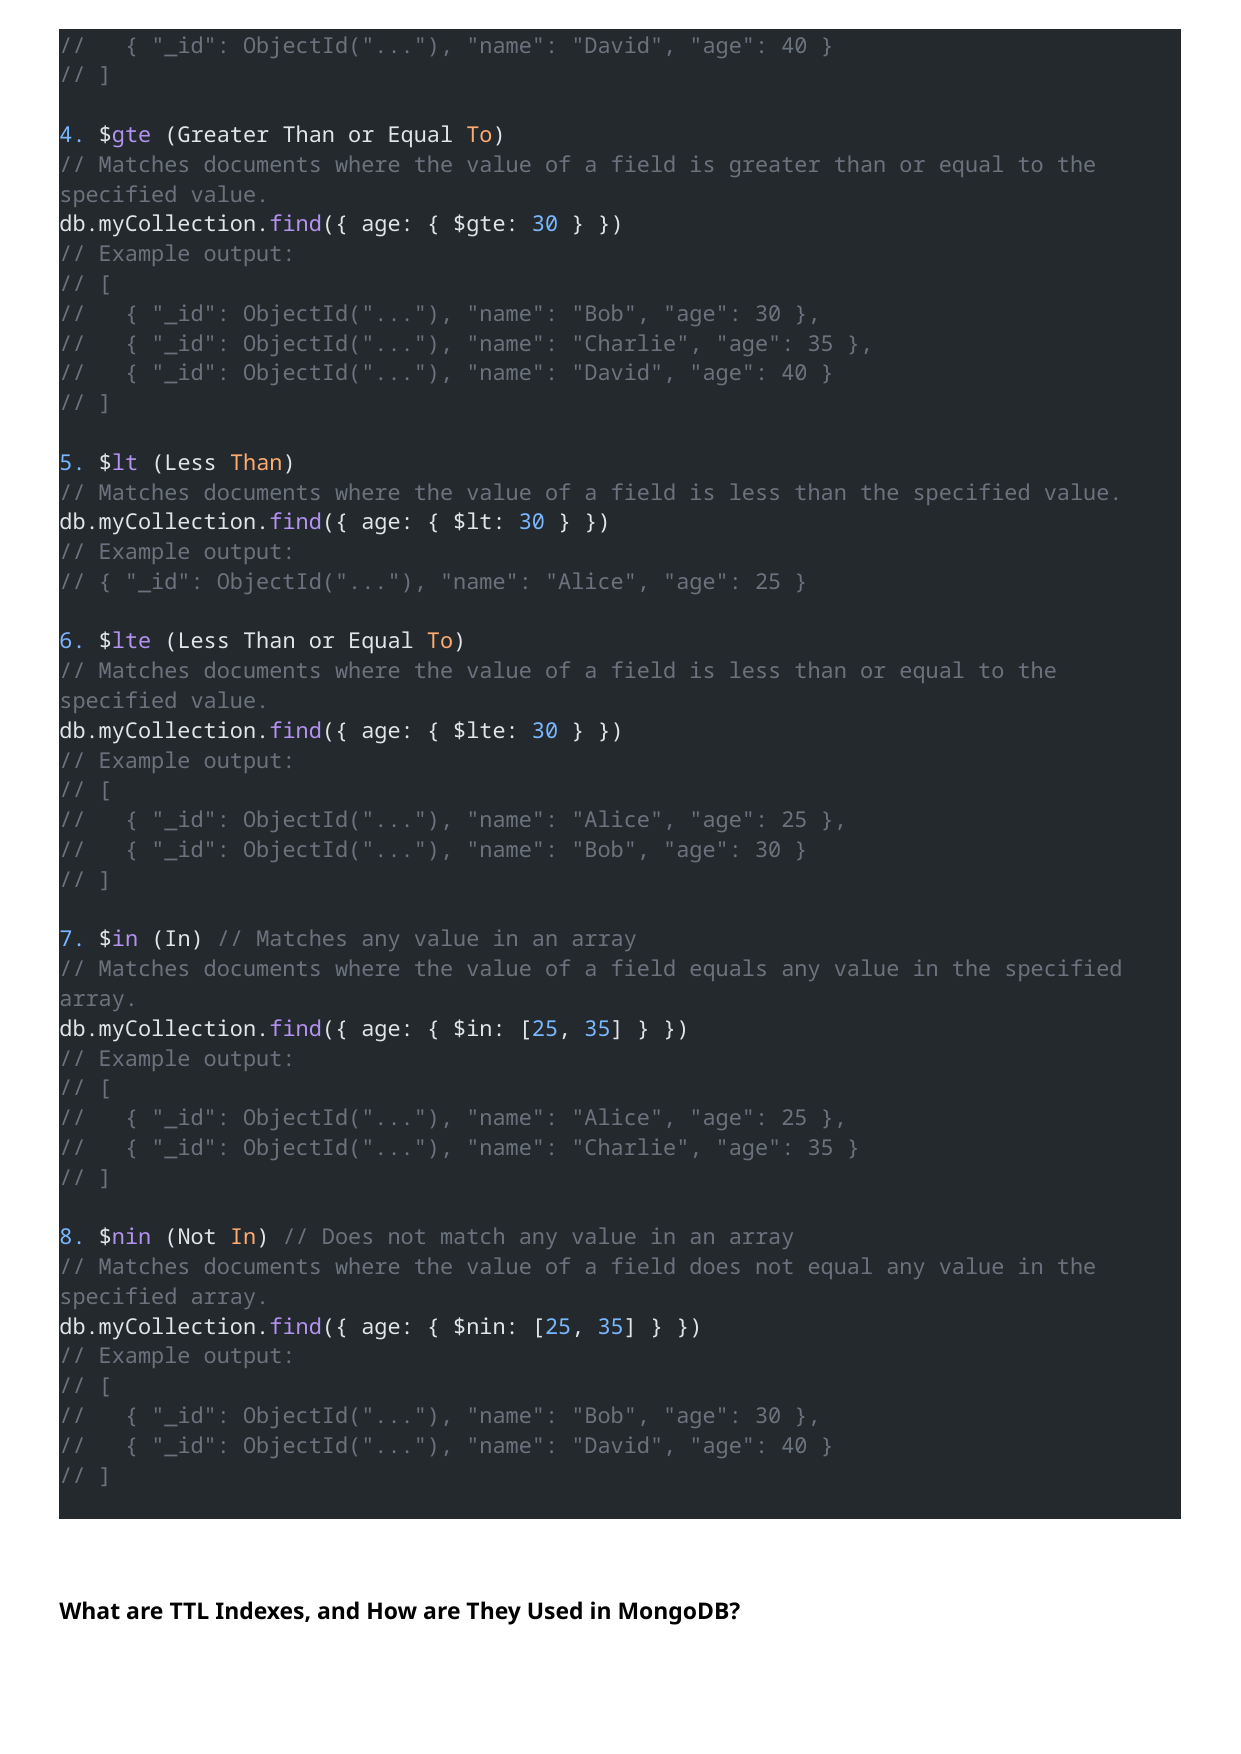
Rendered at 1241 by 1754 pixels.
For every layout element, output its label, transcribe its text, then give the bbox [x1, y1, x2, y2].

text // Matches documents where the value of a field equals any value in the specified array. [59, 953, 1181, 1013]
text // [ [59, 268, 1181, 298]
text // ] [59, 387, 1181, 417]
text 8. $nin (Not In) // Does not match any value in an array [59, 1221, 1181, 1251]
text db.myCollection.find({ age: { $gte: 30 } }) [59, 208, 1181, 238]
text // Matches documents where the value of a field is less than or equal to the specified value. [59, 655, 1181, 715]
text // ] [59, 59, 1181, 89]
text // Example output: [59, 1340, 1181, 1370]
text 6. $lte (Less Than or Equal To) [59, 625, 1181, 655]
text // { "_id": ObjectId("..."), "name": "Charlie", "age": 35 }, [59, 327, 1181, 357]
text // { "_id": ObjectId("..."), "name": "David", "age": 40 } [59, 357, 1181, 387]
text // ] [59, 1162, 1181, 1191]
text // { "_id": ObjectId("..."), "name": "David", "age": 40 } [59, 1430, 1181, 1459]
text // Example output: [59, 1042, 1181, 1072]
text 7. $in (In) // Matches any value in an array [59, 923, 1181, 953]
text 5. $lt (Less Than) [59, 447, 1181, 476]
text db.myCollection.find({ age: { $nin: [25, 35] } }) [59, 1311, 1181, 1340]
text // Matches documents where the value of a field is greater than or equal to the specified value. [59, 149, 1181, 208]
text // [ [59, 774, 1181, 804]
text // { "_id": ObjectId("..."), "name": "Bob", "age": 30 } [59, 834, 1181, 864]
text // Matches documents where the value of a field is less than the specified value. [59, 476, 1181, 506]
text // Example output: [59, 744, 1181, 774]
text // Example output: [59, 238, 1181, 268]
text What are TTL Indexes, and How are They Used in MongoDB? [59, 1594, 1181, 1626]
text // { "_id": ObjectId("..."), "name": "Bob", "age": 30 }, [59, 1400, 1181, 1430]
text // ] [59, 864, 1181, 893]
text // { "_id": ObjectId("..."), "name": "Bob", "age": 30 }, [59, 298, 1181, 327]
text // [ [59, 1370, 1181, 1400]
text // { "_id": ObjectId("..."), "name": "Charlie", "age": 35 } [59, 1132, 1181, 1162]
text // { "_id": ObjectId("..."), "name": "Alice", "age": 25 } [59, 566, 1181, 596]
text // { "_id": ObjectId("..."), "name": "Alice", "age": 25 }, [59, 1102, 1181, 1132]
text // { "_id": ObjectId("..."), "name": "Alice", "age": 25 }, [59, 804, 1181, 834]
text db.myCollection.find({ age: { $in: [25, 35] } }) [59, 1013, 1181, 1042]
text // { "_id": ObjectId("..."), "name": "David", "age": 40 } [59, 29, 1181, 59]
text db.myCollection.find({ age: { $lte: 30 } }) [59, 715, 1181, 744]
text // Matches documents where the value of a field does not equal any value in the specified array. [59, 1251, 1181, 1311]
text // [ [59, 1072, 1181, 1102]
text db.myCollection.find({ age: { $lt: 30 } }) [59, 506, 1181, 536]
text // ] [59, 1459, 1181, 1489]
text 4. $gte (Greater Than or Equal To) [59, 119, 1181, 149]
text // Example output: [59, 536, 1181, 566]
